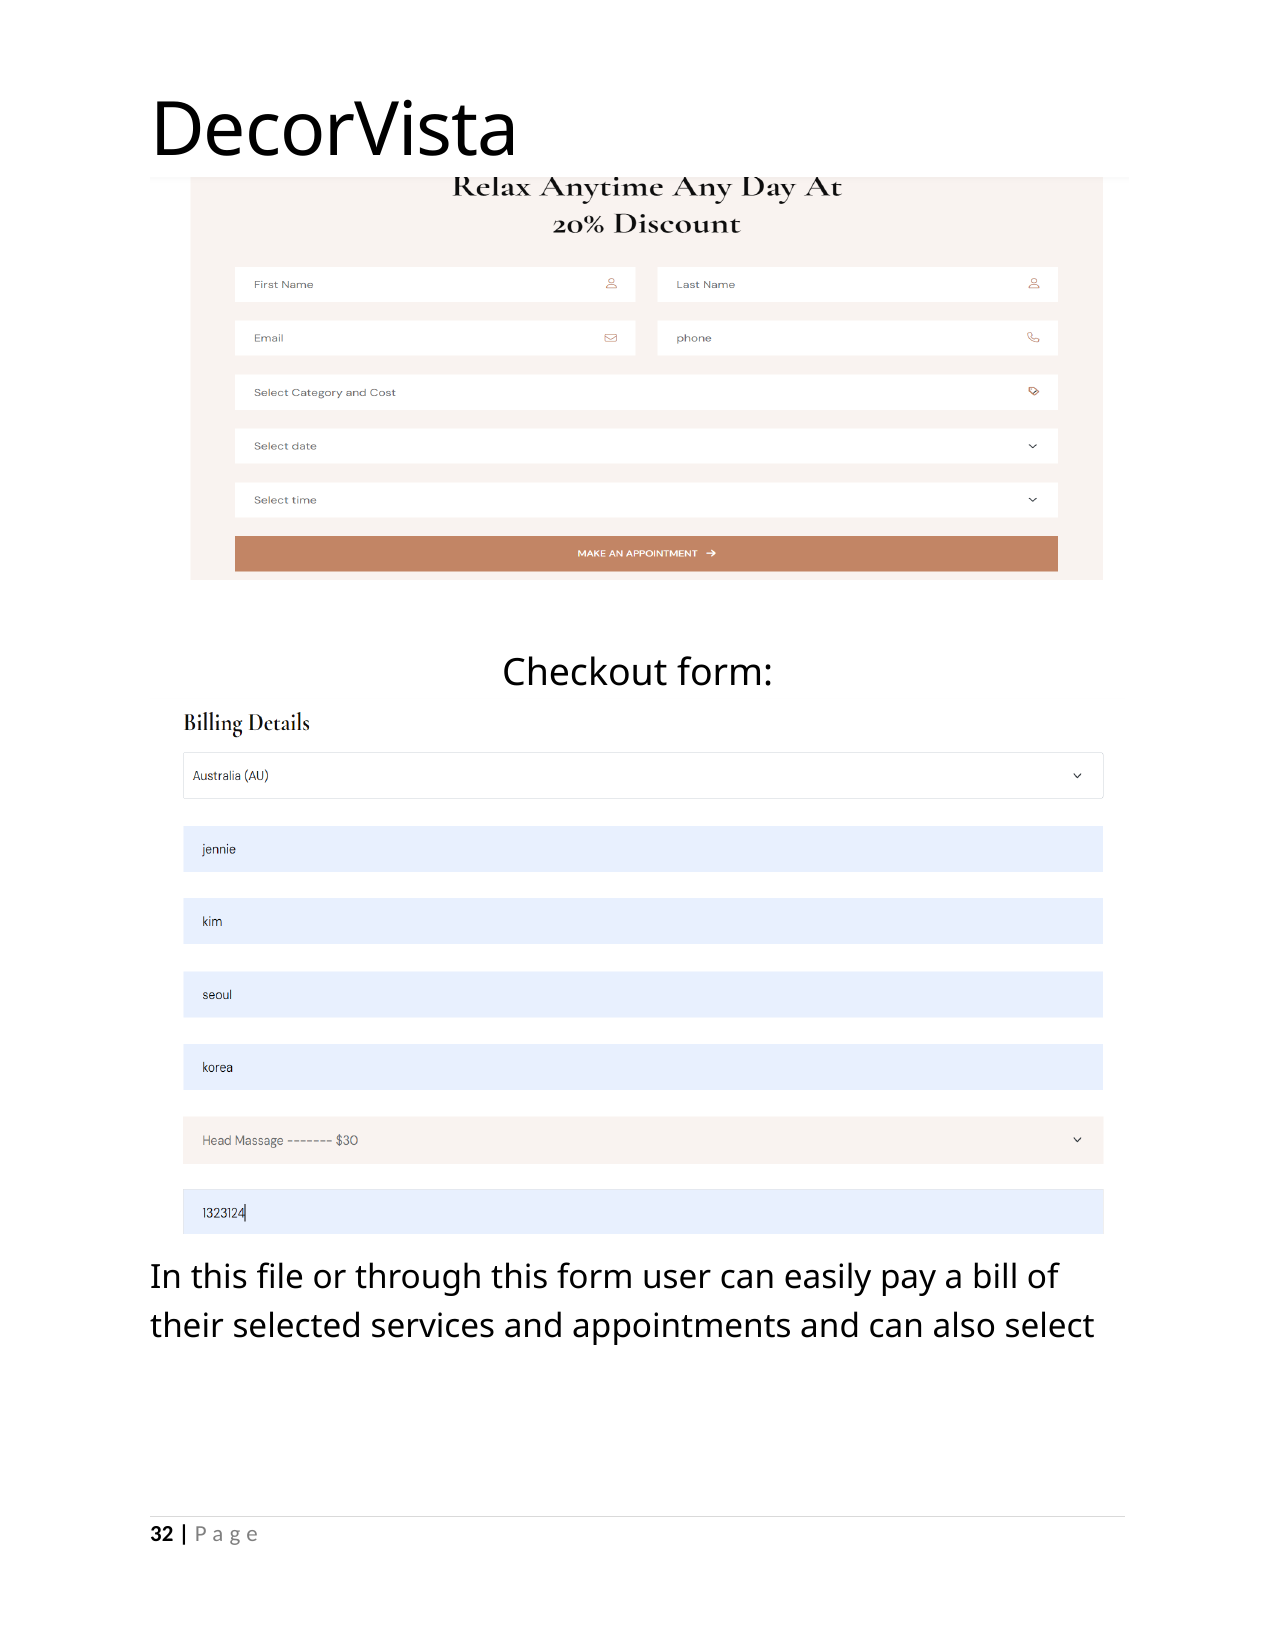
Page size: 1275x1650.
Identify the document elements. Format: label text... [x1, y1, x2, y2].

picture [150, 698, 1125, 1234]
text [150, 1252, 1125, 1347]
text Checkout form: [150, 646, 1125, 698]
picture [150, 177, 1129, 580]
